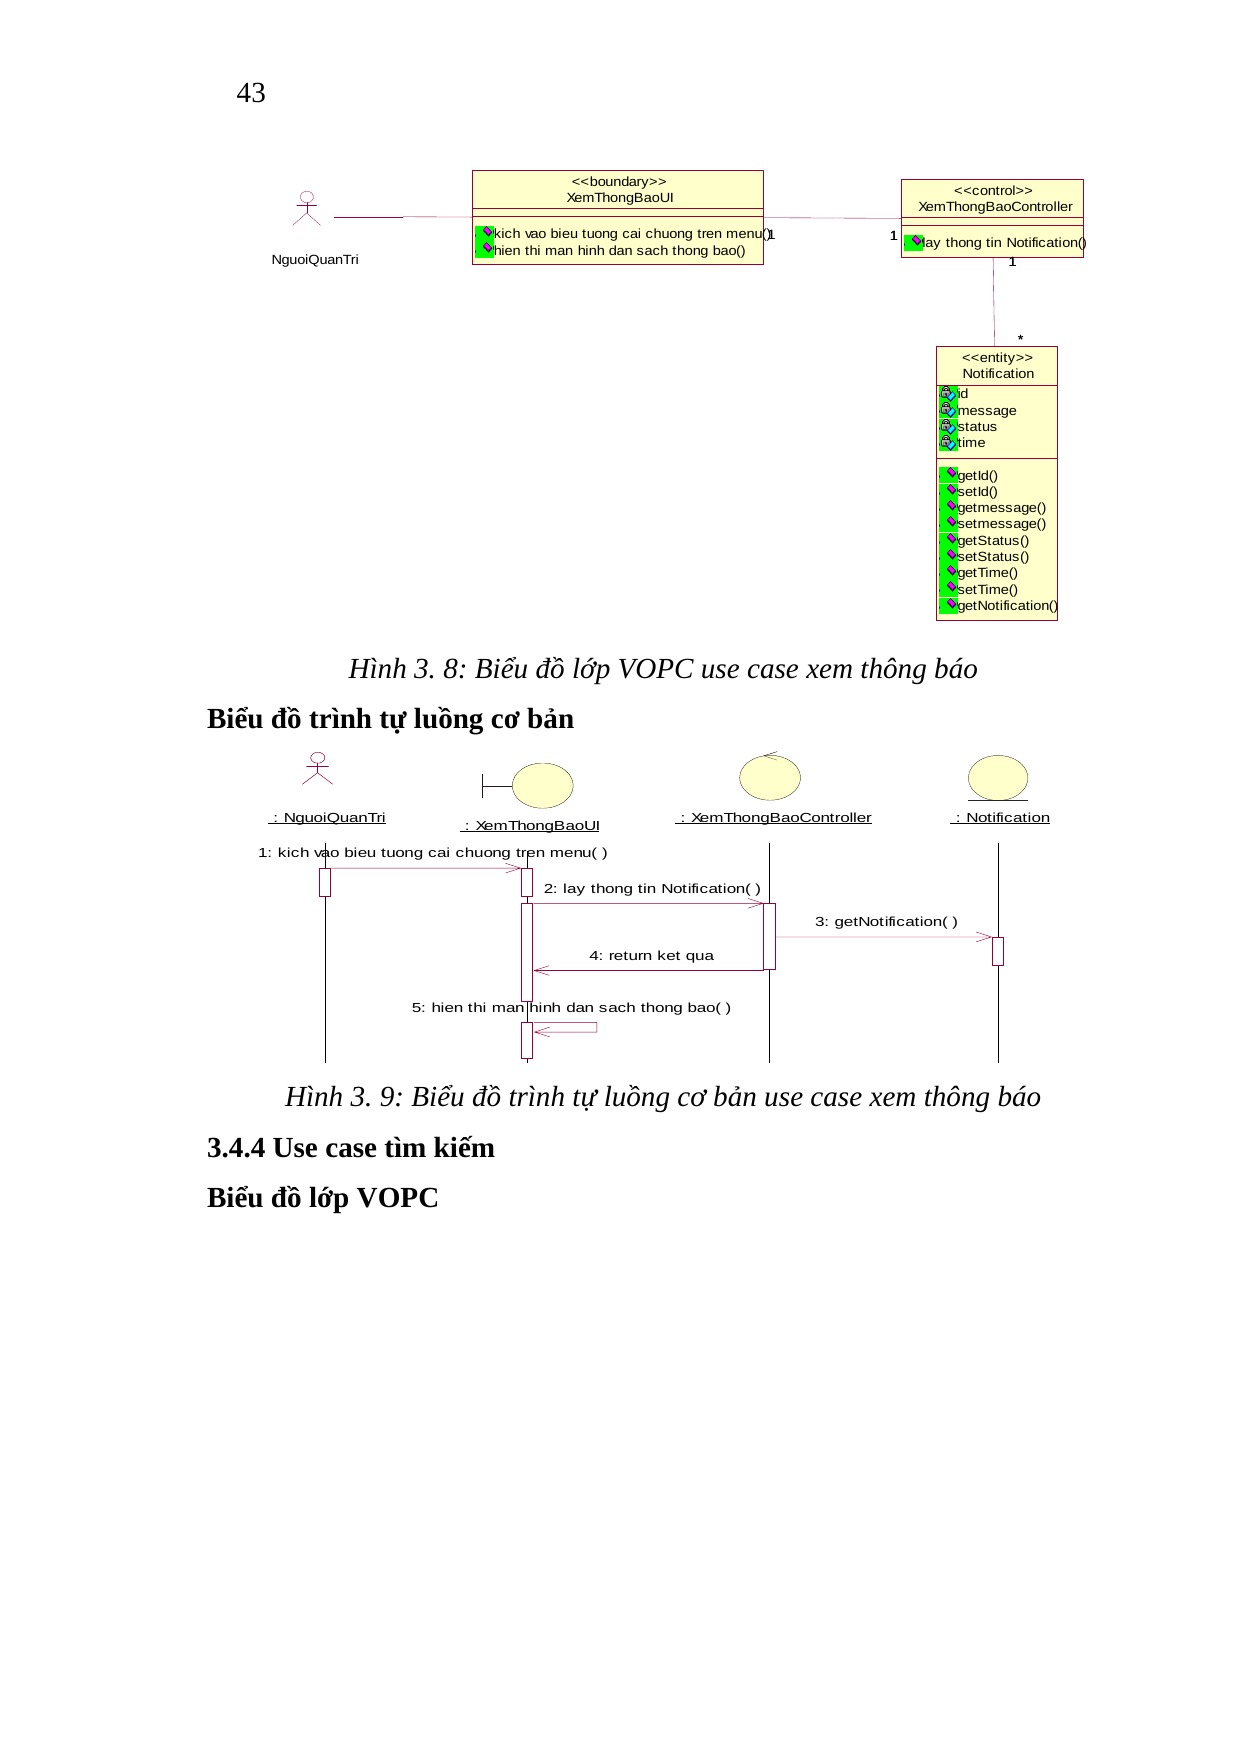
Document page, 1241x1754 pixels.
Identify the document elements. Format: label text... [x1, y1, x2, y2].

text Hình 3. 9: Biểu đồ trình tự luồng cơ bản use case xem thông báo [207, 1079, 1122, 1113]
text Biểu đồ lớp VOPC [207, 1180, 1122, 1213]
text Biểu đồ trình tự luồng cơ bản [207, 701, 1122, 734]
text Hình 3. 8: Biểu đồ lớp VOPC use case xem thông báo [207, 651, 1122, 684]
subtitle 3.4.4 Use case tìm kiếm [207, 1130, 1122, 1163]
